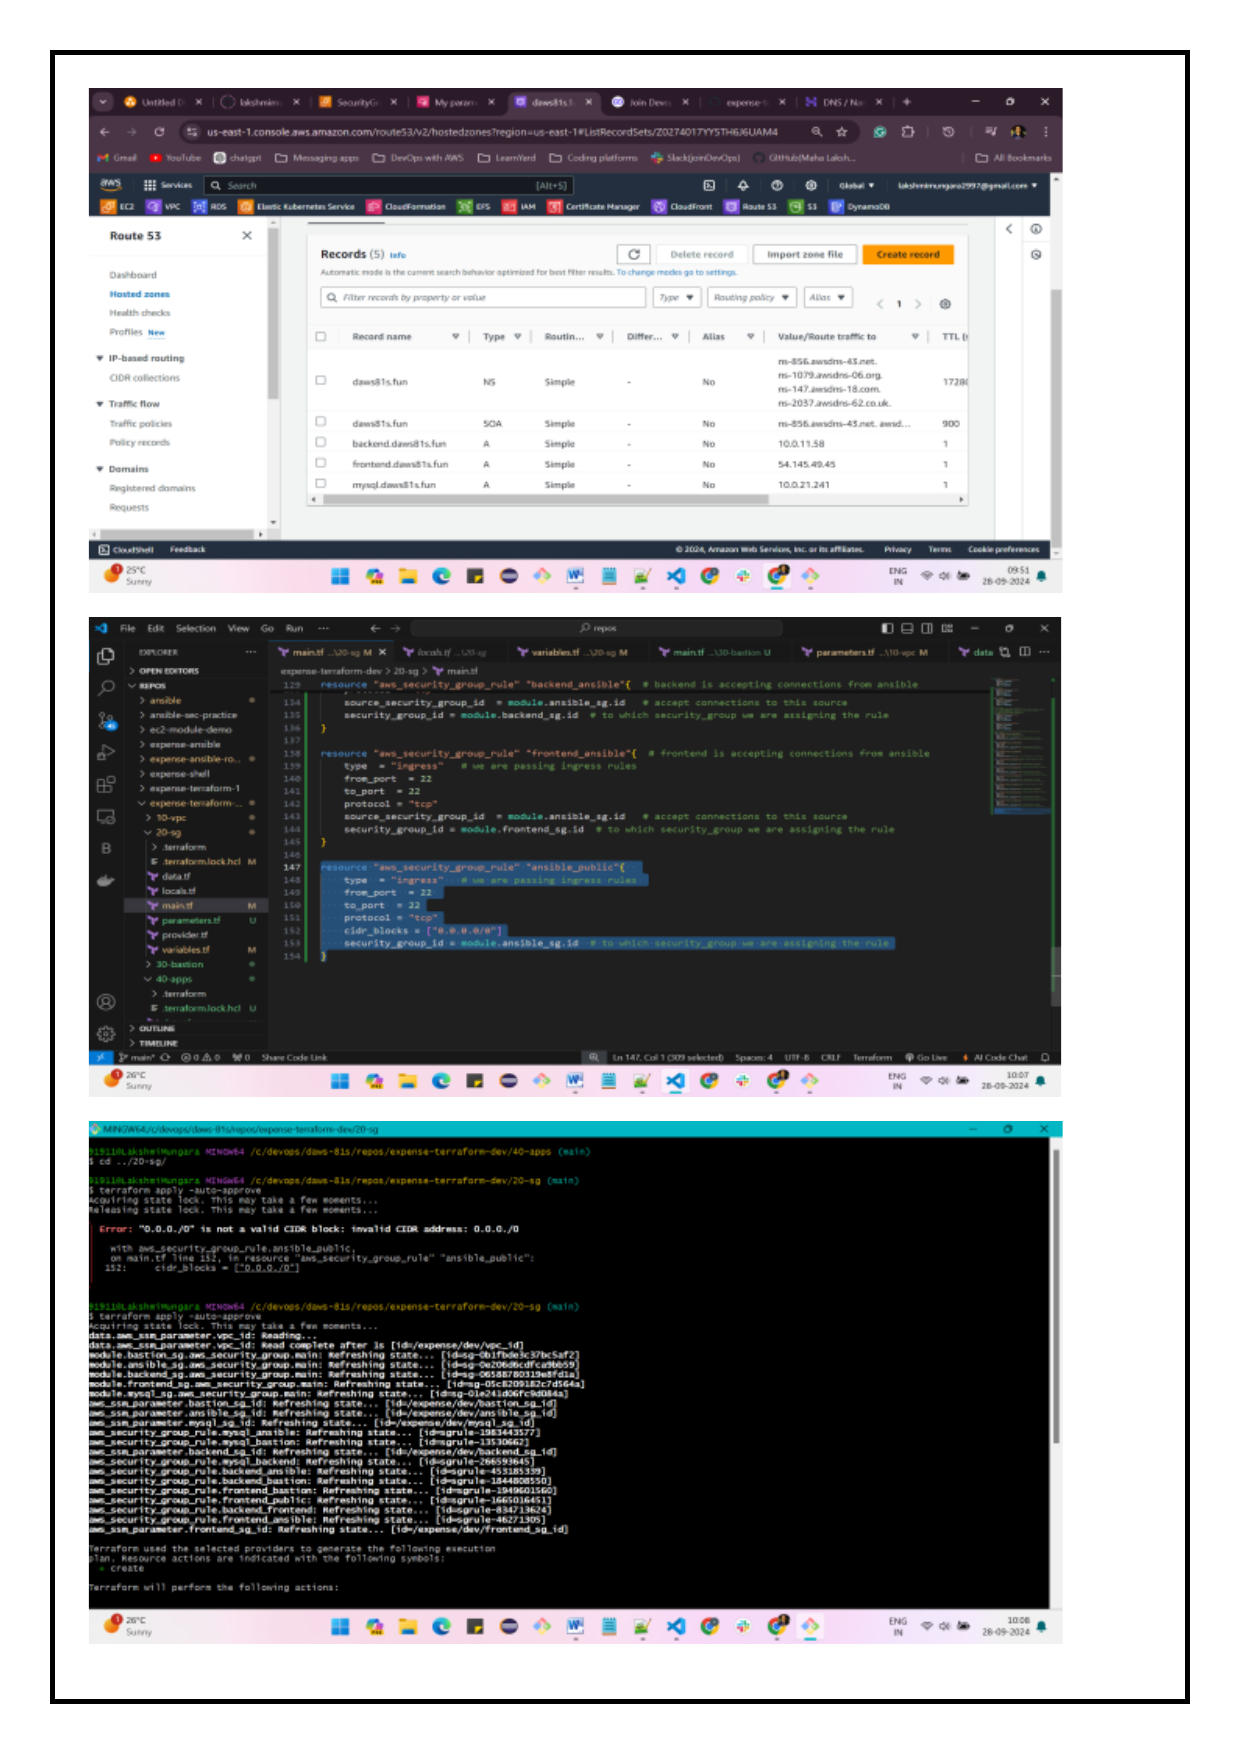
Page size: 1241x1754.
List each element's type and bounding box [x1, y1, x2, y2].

picture [88, 1121, 1063, 1644]
picture [88, 617, 1062, 1097]
picture [88, 88, 1063, 593]
